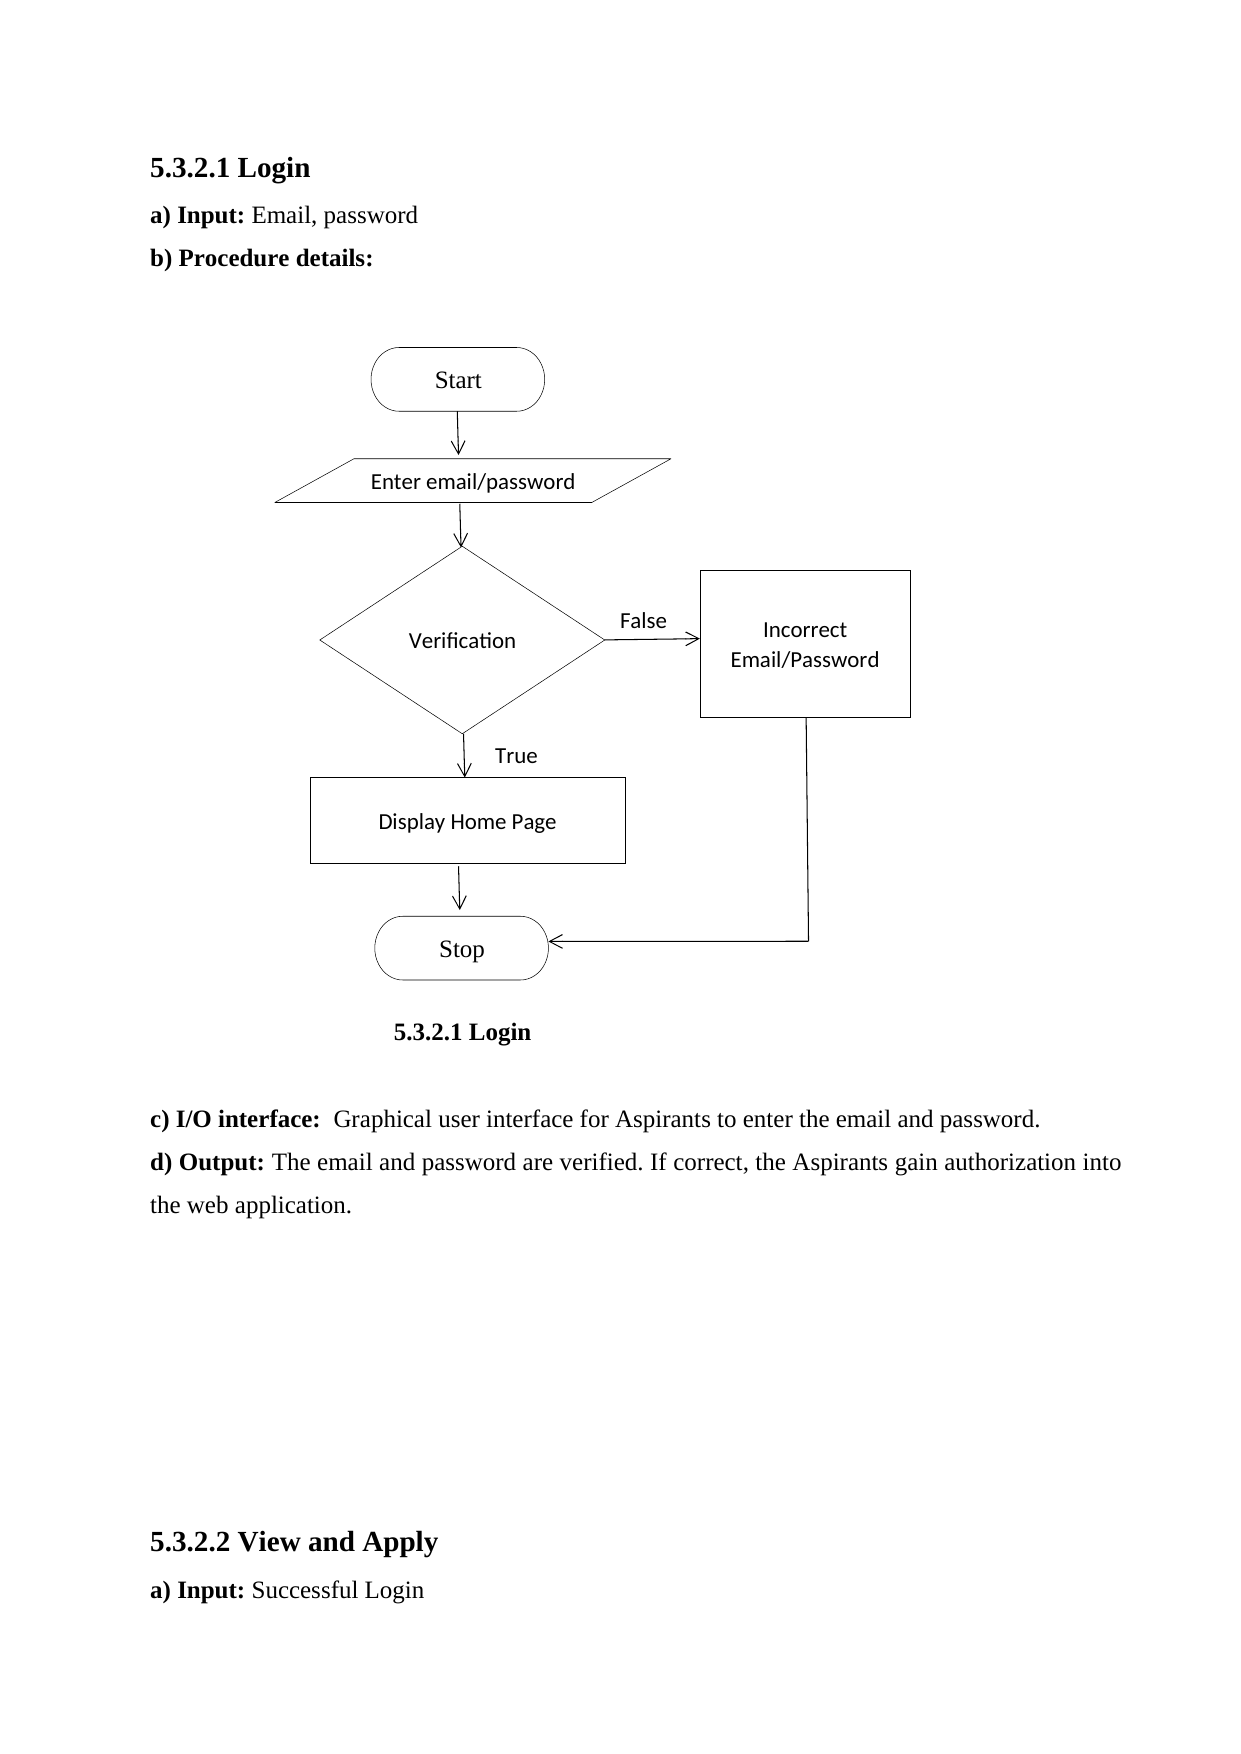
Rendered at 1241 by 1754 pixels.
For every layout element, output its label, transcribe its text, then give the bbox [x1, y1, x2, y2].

text 5.3.2.2 View and Apply [150, 1524, 1122, 1558]
text a) Input: Successful Login [150, 1575, 1122, 1603]
text b) Procedure details: [150, 243, 1122, 272]
text 5.3.2.1 Login [150, 150, 1122, 183]
text c) I/O interface: Graphical user interface for Aspirants to enter the email and password. [150, 1104, 1122, 1132]
text 5.3.2.1 Login [150, 1017, 1122, 1046]
text a) Input: Email, password [150, 200, 1122, 229]
text d) Output: The email and password are verified. If correct, the Aspirants gain authorization into the web application. [150, 1147, 1122, 1219]
